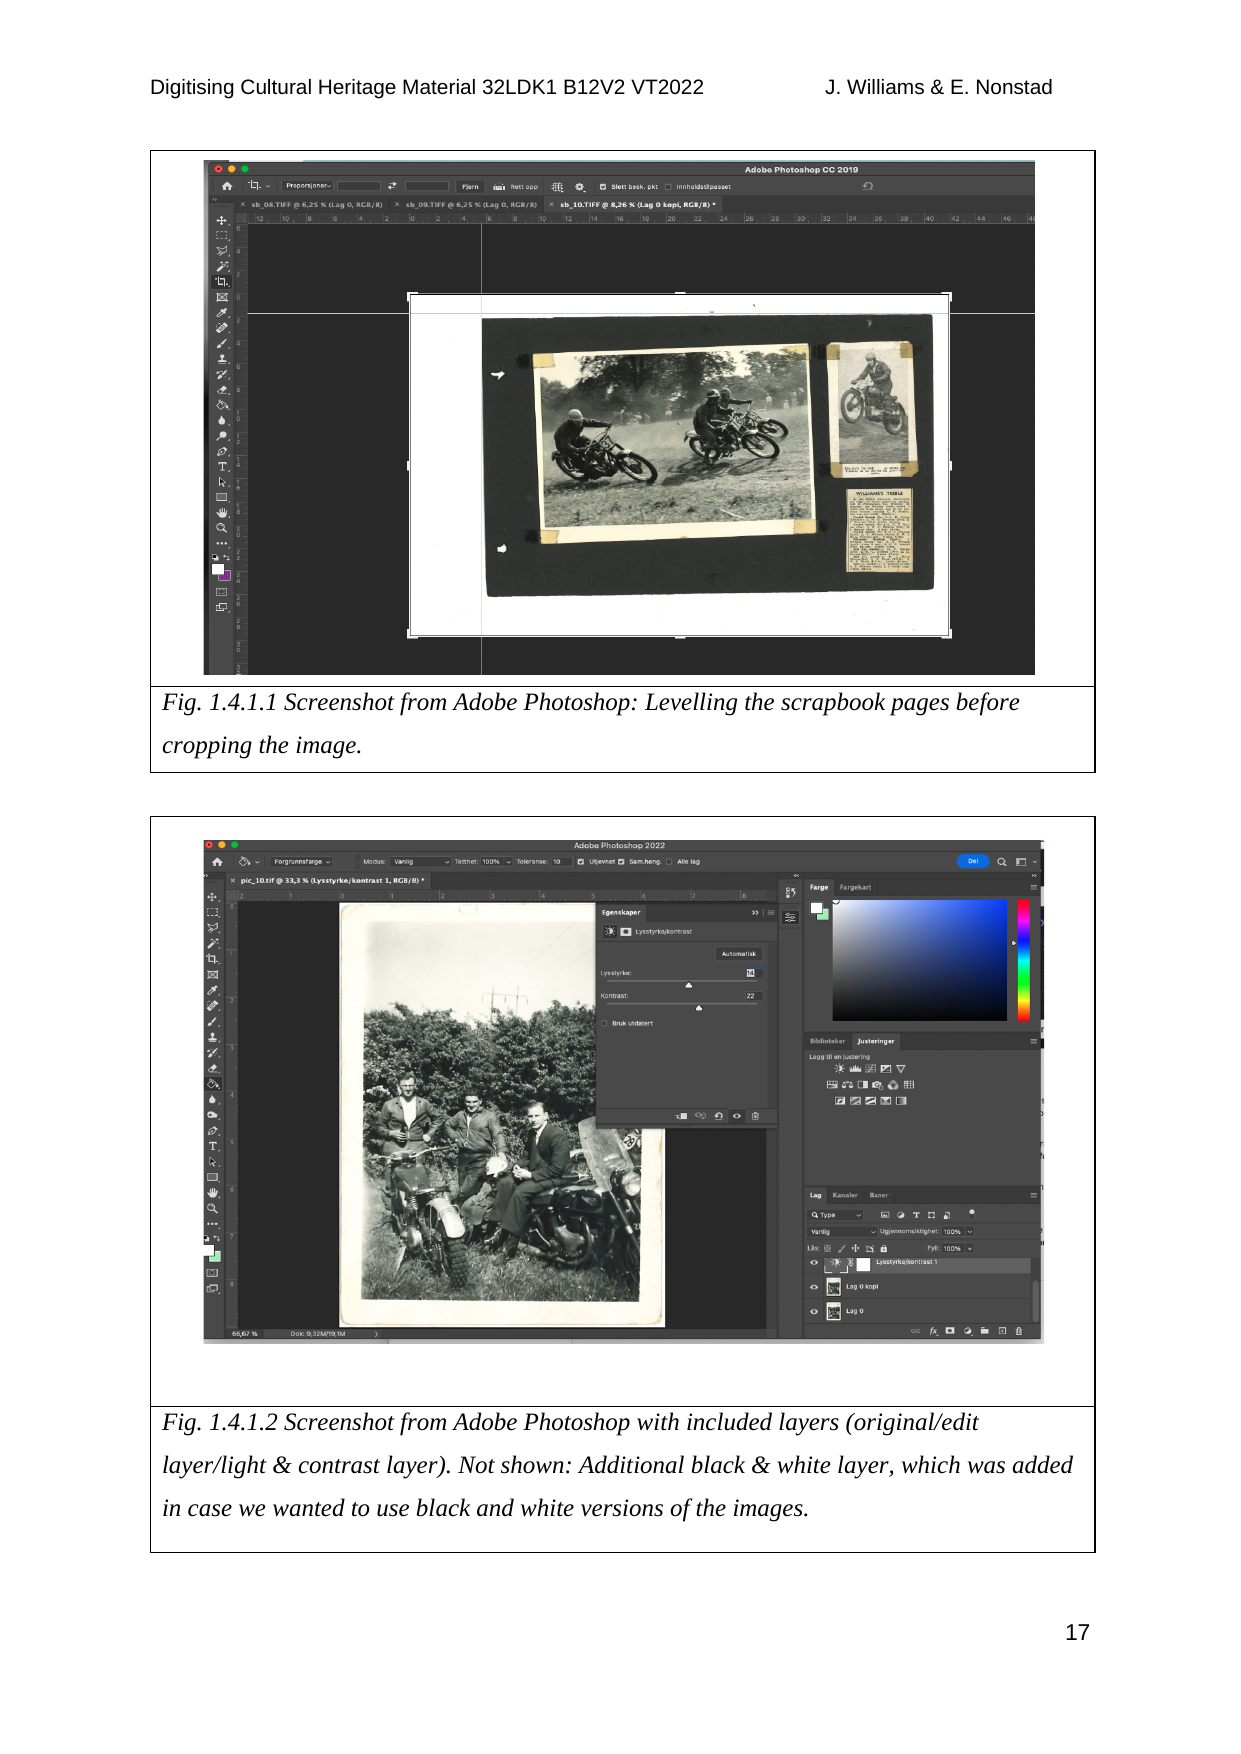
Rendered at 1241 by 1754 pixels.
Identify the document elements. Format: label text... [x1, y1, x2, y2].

picture [203, 840, 1045, 1344]
picture [203, 160, 1035, 675]
table_header [151, 151, 1094, 686]
table_cell Fig. 1.4.1.2 Screenshot from Adobe Photoshop with included layers (original/edit layer/light & contrast layer). Not shown: Additional black & white layer, which was added in case we wanted to use black and white versions of the images. [151, 1407, 1094, 1552]
table_header [151, 817, 1094, 1406]
table_cell Fig. 1.4.1.1 Screenshot from Adobe Photoshop: Levelling the scrapbook pages before cropping the image. [151, 687, 1094, 772]
